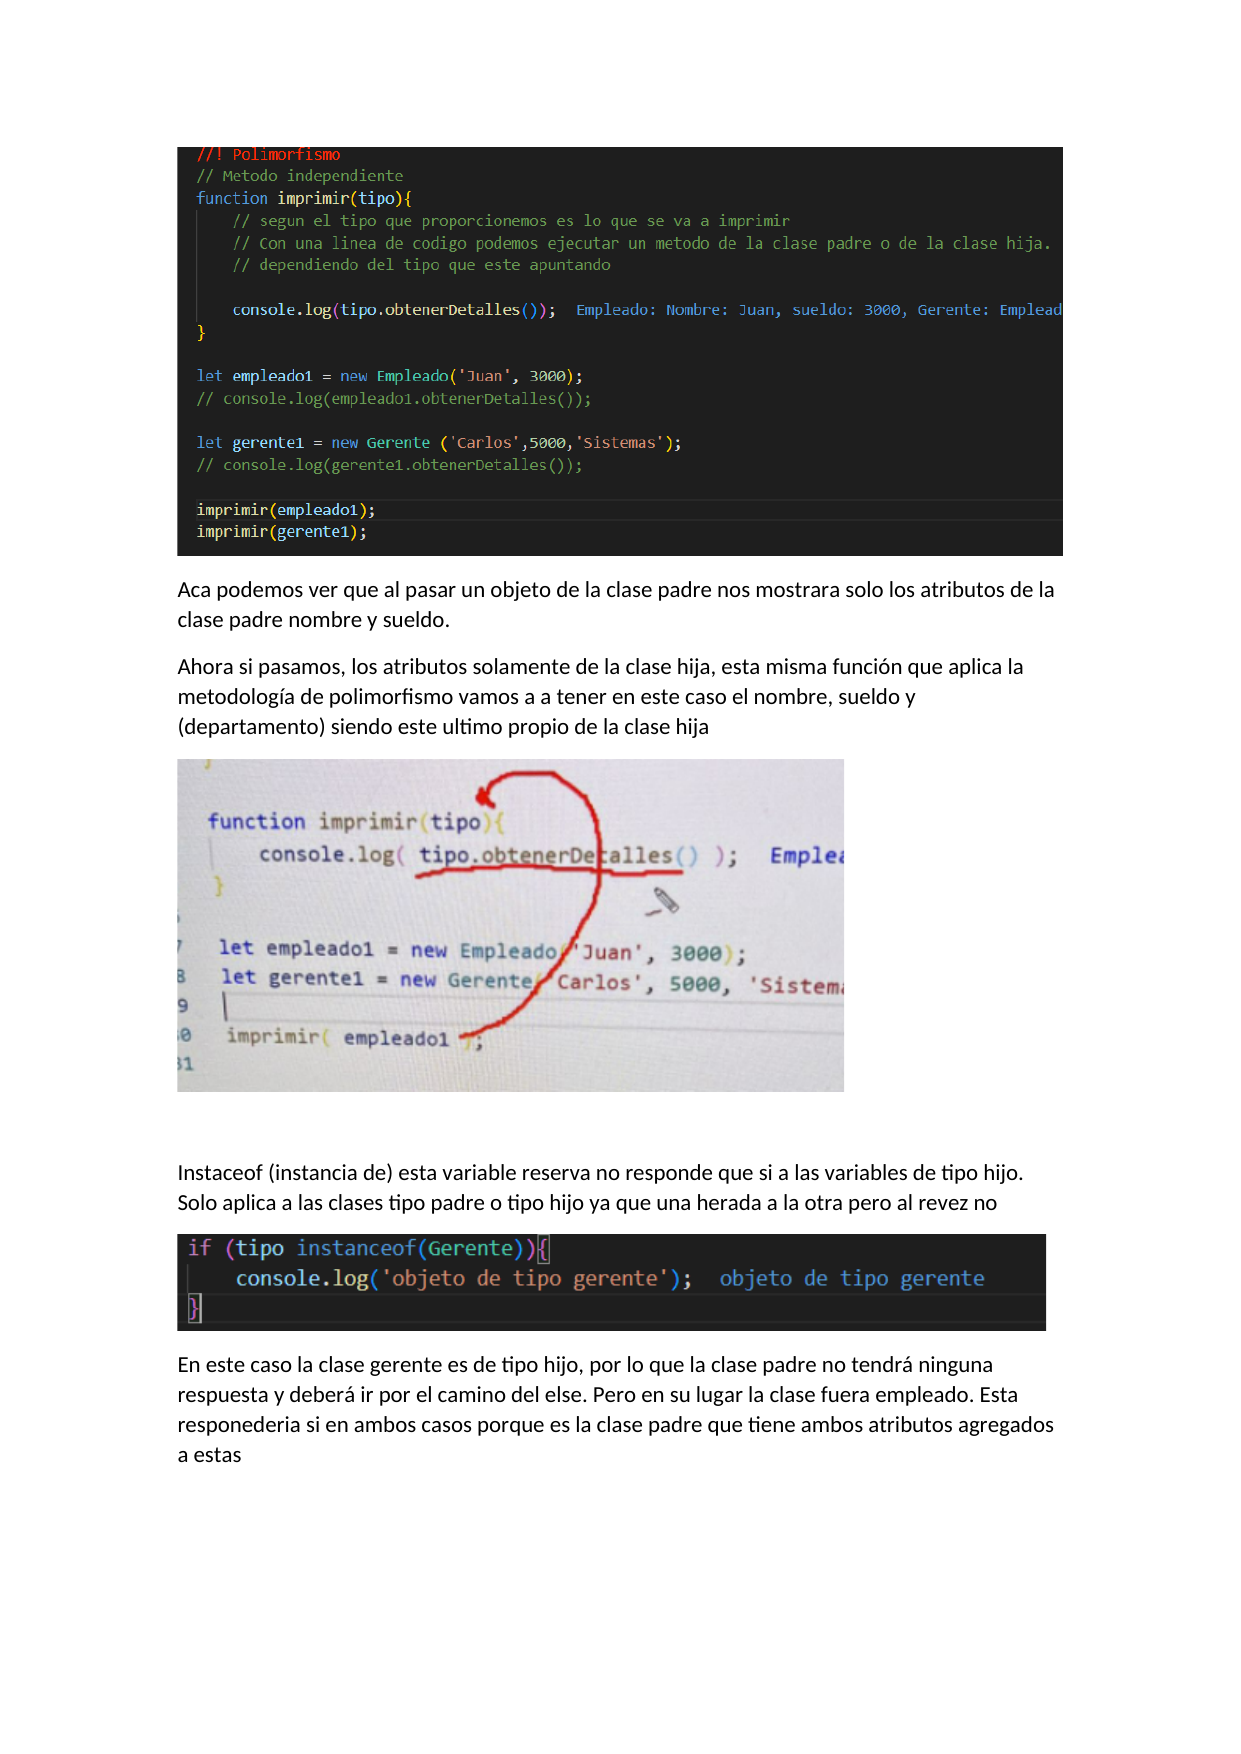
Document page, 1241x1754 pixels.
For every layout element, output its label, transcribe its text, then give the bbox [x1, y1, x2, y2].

text Ahora si pasamos, los atributos solamente de la clase hija, esta misma función que aplica la metodología de polimorfismo vamos a a tener en este caso el nombre, sueldo y (departamento) siendo este ultimo propio de la clase hija [177, 652, 1063, 740]
picture [177, 1234, 1047, 1331]
picture [177, 147, 1063, 556]
text En este caso la clase gerente es de tipo hijo, por lo que la clase padre no tendrá ninguna respuesta y deberá ir por el camino del else. Pero en su lugar la clase fuera empleado. Esta responederia si en ambos casos porque es la clase padre que tiene ambos atributos agregados a estas [177, 1350, 1063, 1468]
text Instaceof (instancia de) esta variable reserva no responde que si a las variables de tipo hijo. Solo aplica a las clases tipo padre o tipo hijo ya que una herada a la otra pero al revez no [177, 1158, 1063, 1216]
text Aca podemos ver que al pasar un objeto de la clase padre nos mostrara solo los atributos de la clase padre nombre y sueldo. [177, 575, 1063, 633]
picture [177, 759, 845, 1092]
